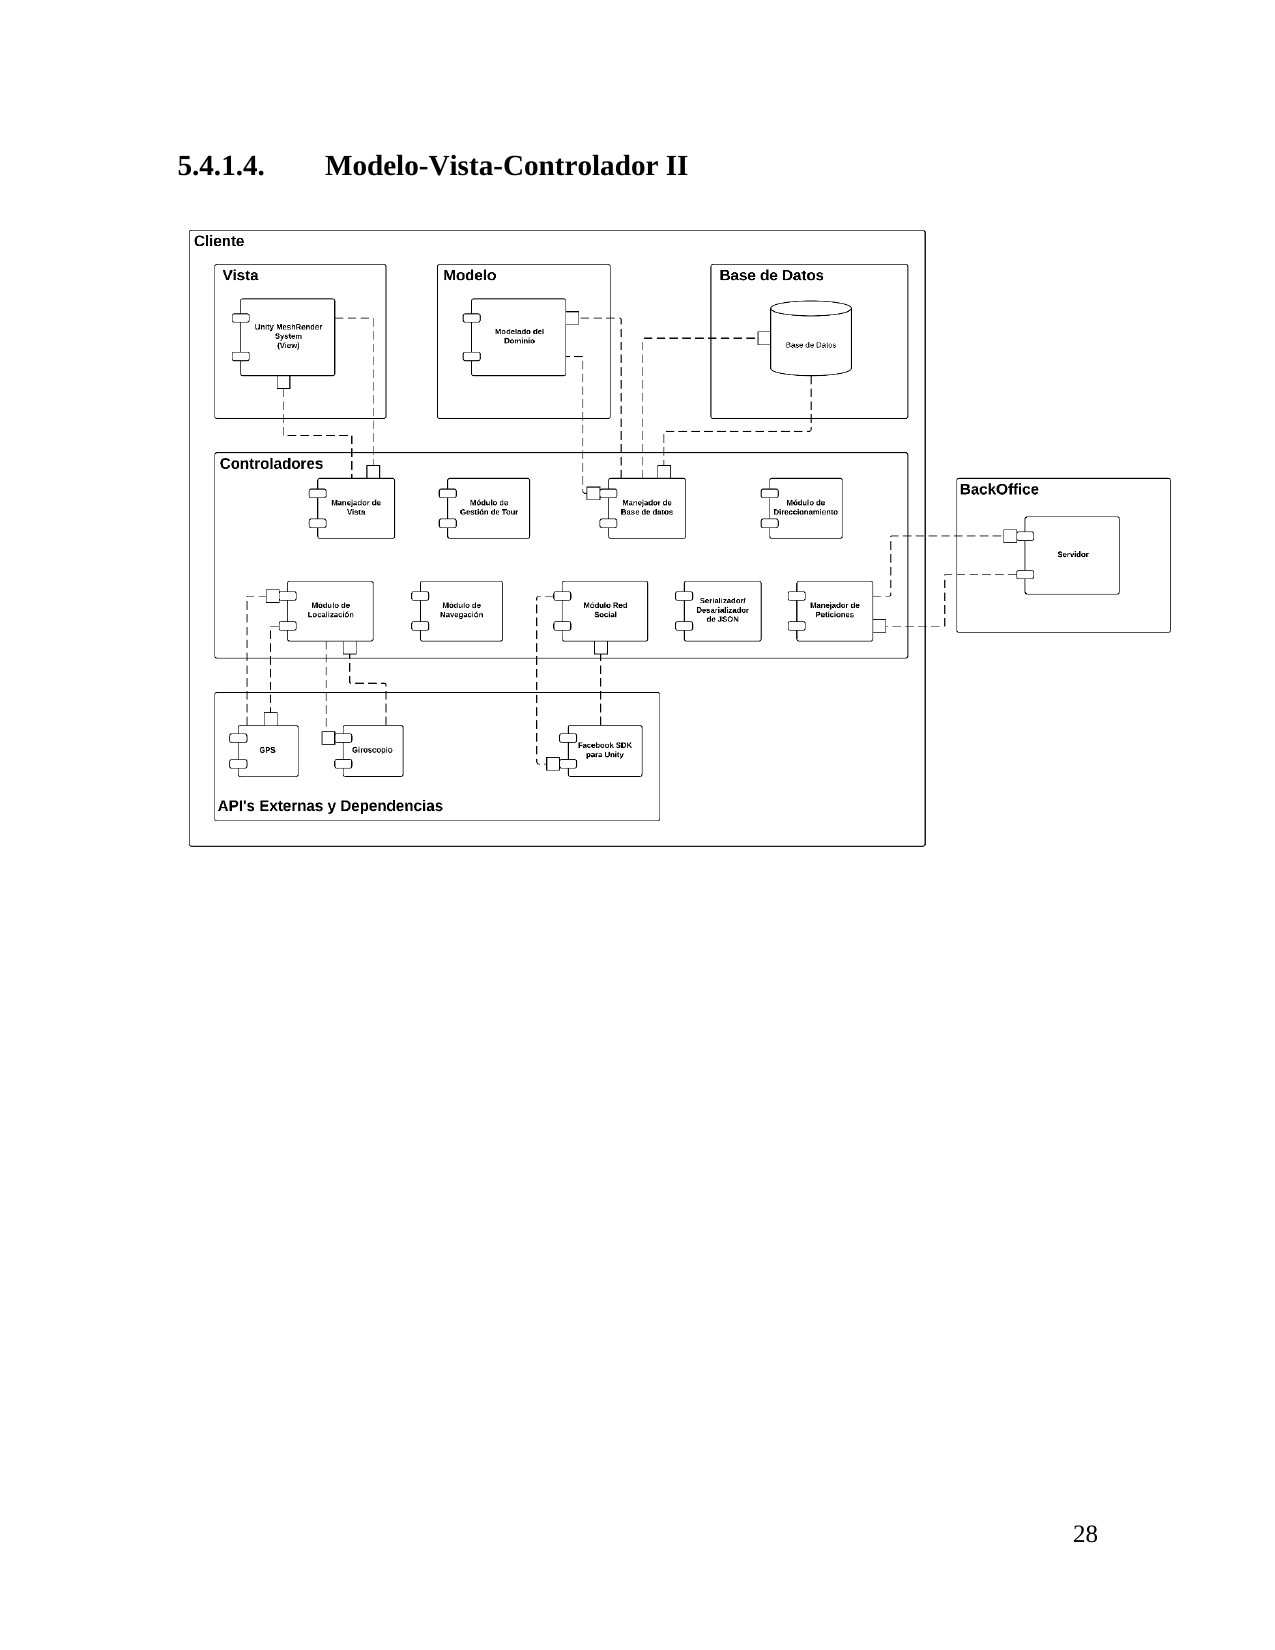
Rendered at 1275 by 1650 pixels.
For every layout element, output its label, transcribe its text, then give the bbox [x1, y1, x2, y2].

picture [177, 214, 1188, 861]
subtitle Modelo-Vista-Controlador II [177, 148, 1098, 181]
